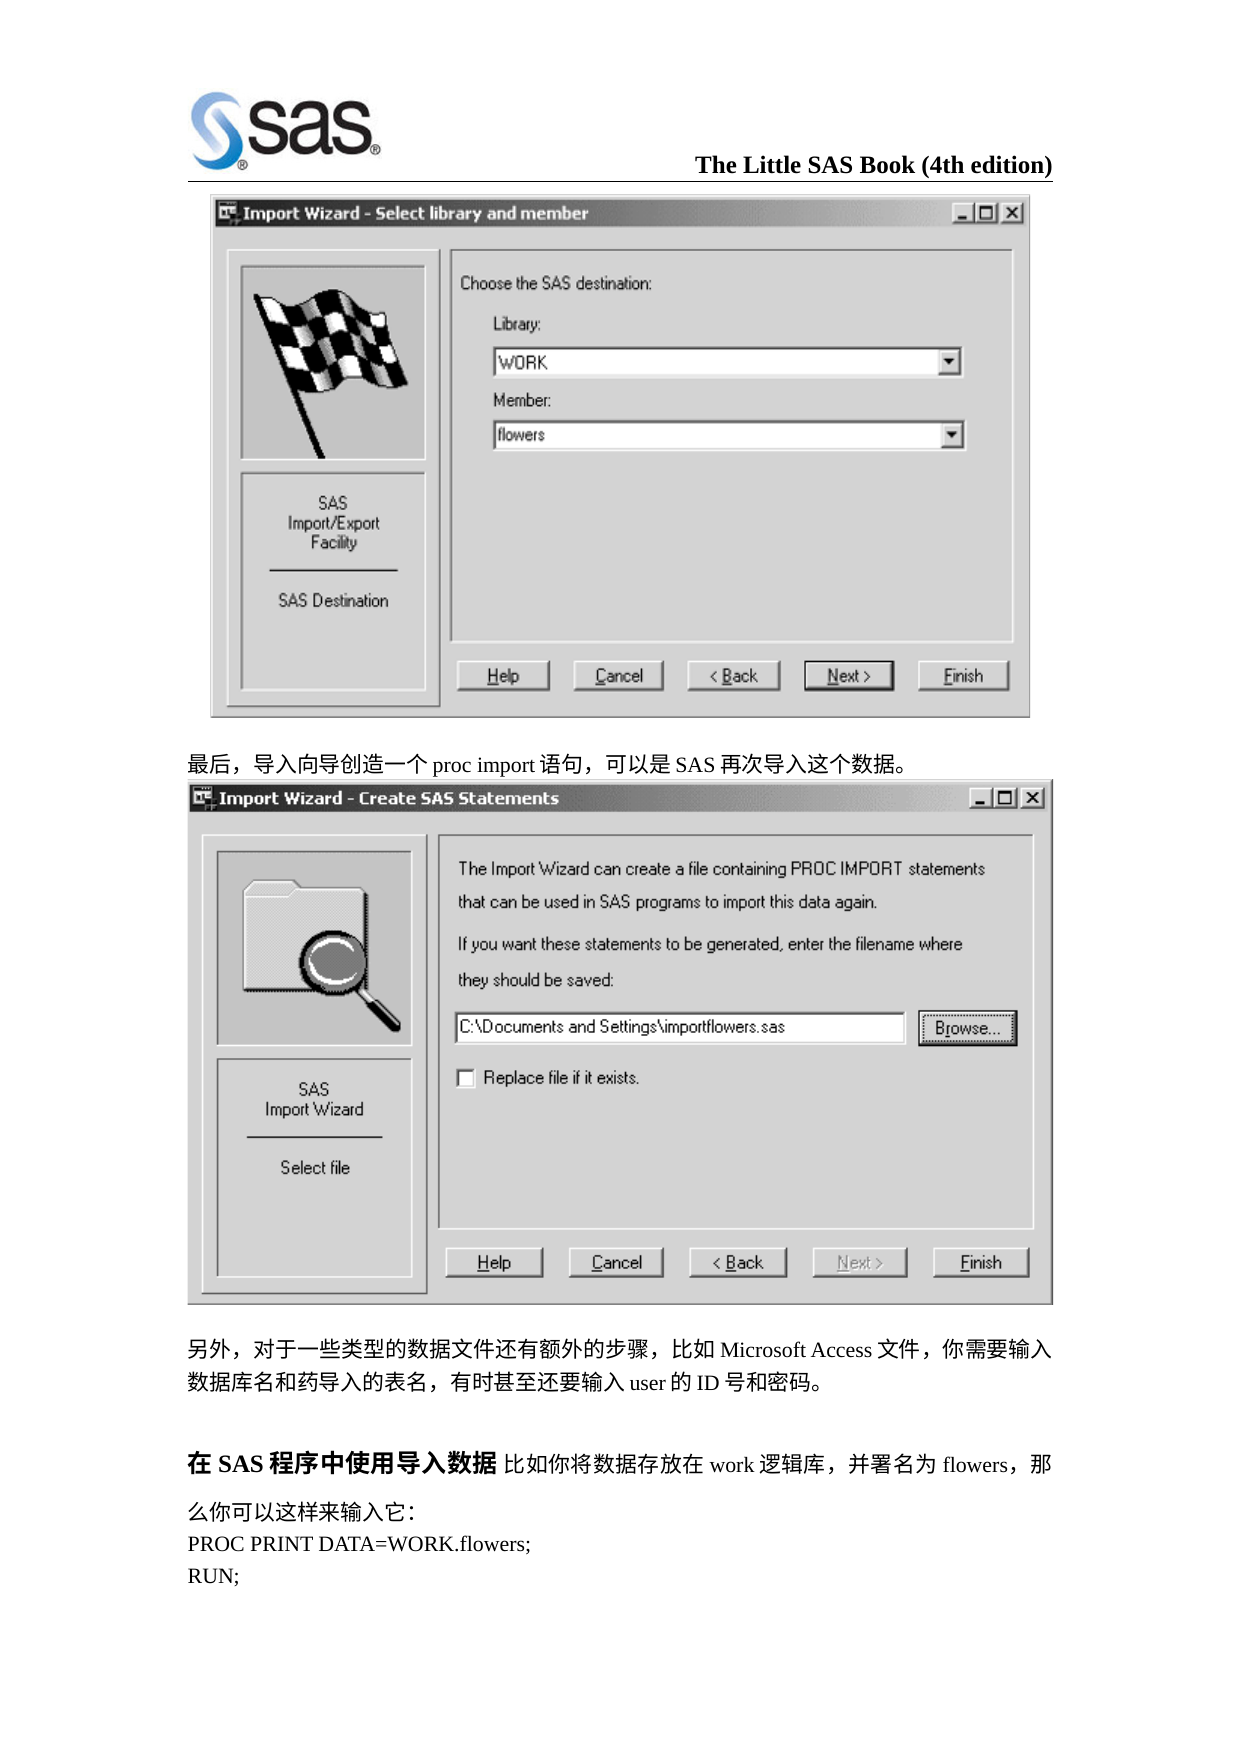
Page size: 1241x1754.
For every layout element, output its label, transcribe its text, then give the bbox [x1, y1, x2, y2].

picture [187, 88, 382, 174]
picture [187, 779, 1054, 1305]
text 在SAS程序中使用导入数据 比如你将数据存放在work逻辑库，并署名为flowers，那么你可以这样来输入它： [187, 1429, 1053, 1527]
text 最后，导入向导创造一个proc import语句，可以是SAS再次导入这个数据。 [187, 747, 1053, 779]
text 另外，对于一些类型的数据文件还有额外的步骤，比如Microsoft Access文件，你需要输入数据库名和药导入的表名，有时甚至还要输入user的ID号和密码。 [187, 1332, 1053, 1397]
text RUN; [187, 1559, 1053, 1592]
text PROC PRINT DATA=WORK.flowers; [187, 1527, 1053, 1559]
picture [210, 194, 1031, 718]
